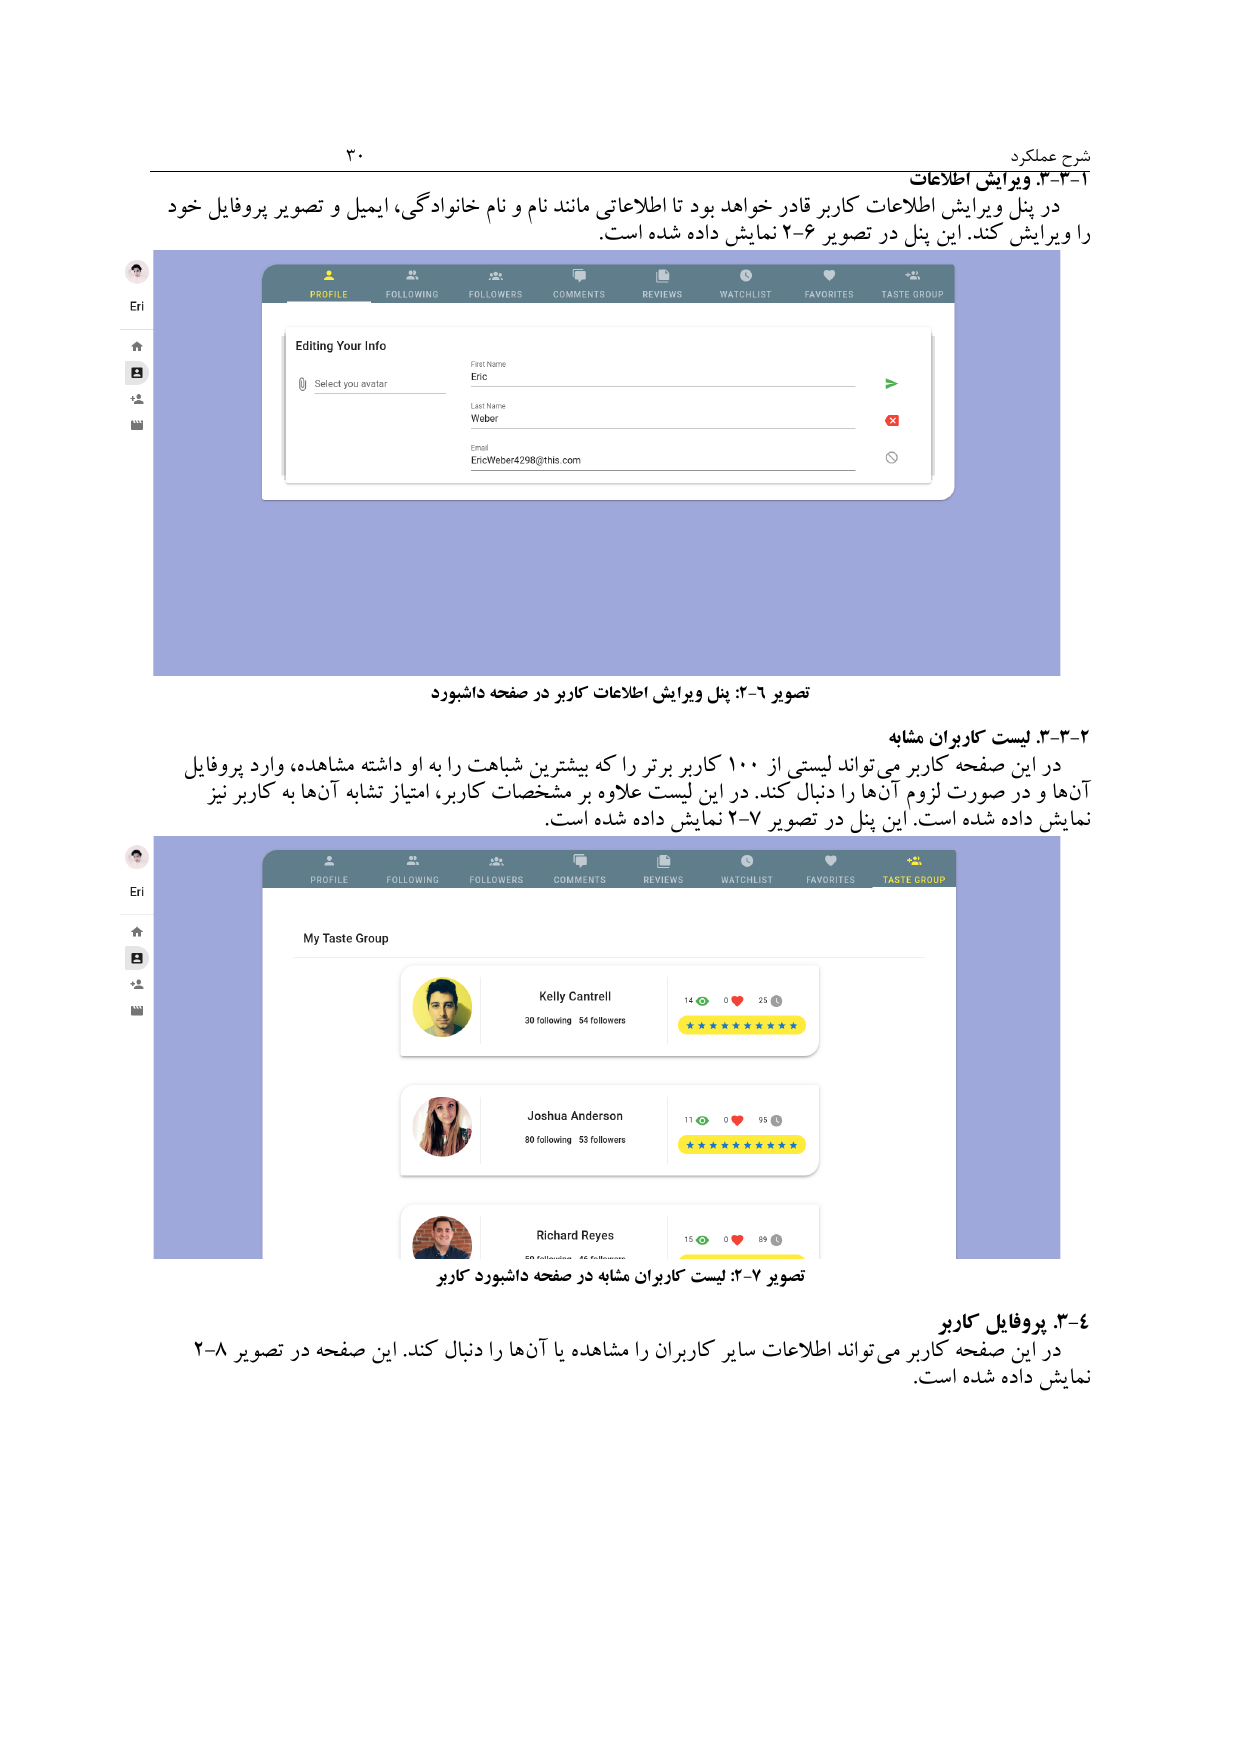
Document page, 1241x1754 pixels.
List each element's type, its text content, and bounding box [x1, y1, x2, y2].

text در این صفحه کاربر می‌تواند اطلاعات سایر کاربران را مشاهده یا آن‌ها را دنبال کند. این صفحه در تصویر ۸-۲ نمایش داده شده است. [150, 1340, 1090, 1394]
text در پنل ویرایش اطلاعات کاربر قادر خواهد بود تا اطلاعاتی مانند نام و نام خانوادگی، ایمیل و تصویر پروفایل خود را ویرایش کند. این پنل در تصویر ۶-۲ نمایش داده شده است. [150, 197, 1090, 251]
picture [120, 250, 1061, 676]
text تصویر ۷-۲: لیست کاربران مشابه در صفحه داشبورد کاربر [150, 1269, 1090, 1288]
picture [120, 836, 1061, 1259]
text تصویر ۶-۲: پنل ویرایش اطلاعات کاربر در صفحه داشبورد [150, 686, 1090, 705]
text در این صفحه کاربر می‌تواند لیستی از ۱۰۰ کاربر برتر را که بیشترین شباهت را به او داشته مشاهده، وارد پروفایل آن‌ها و در صورت لزوم آن‌ها را دنبال کند. در این لیست علاوه بر مشخصات کاربر، امتیاز تشابه آن‌ها به کاربر نیز نمایش داده شده است. این پنل در تصویر ۷-۲ نمایش داده شده است. [150, 755, 1090, 836]
text ۳-۴. پروفایل کاربر [150, 1313, 1090, 1336]
text ۳-۳-۲. لیست کاربران مشابه [150, 730, 1090, 751]
text ۳-۳-۱. ویرایش اطلاعات [150, 172, 1090, 192]
